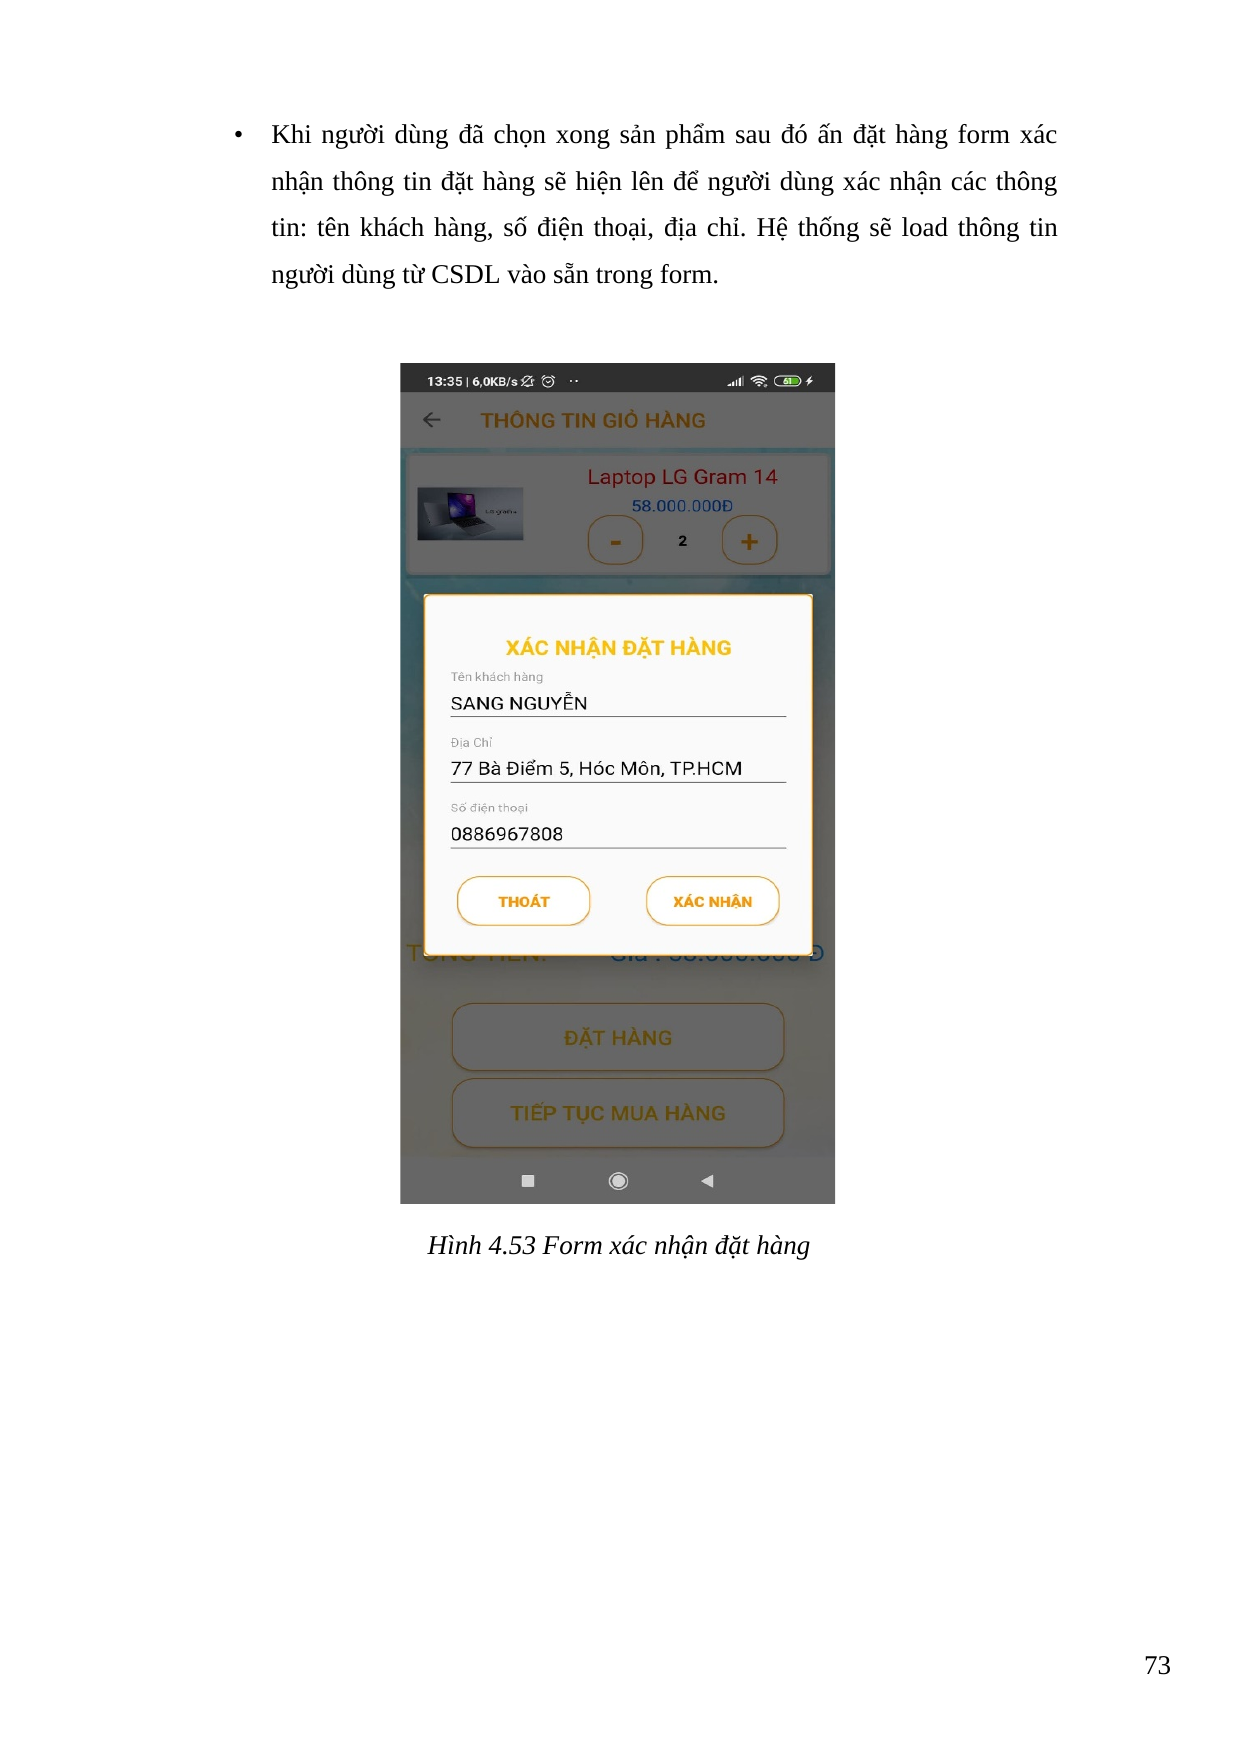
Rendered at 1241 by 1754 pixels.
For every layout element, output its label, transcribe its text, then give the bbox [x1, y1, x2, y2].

list Khi người dùng đã chọn xong sản phẩm sau đó ấn đặt hàng form xác nhận thông tin đặt hàng sẽ hiện lên để người dùng xác nhận các thông tin: tên khách hàng, số điện thoại, địa chỉ. Hệ thống sẽ load thông tin người dùng từ CSDL vào sẵn trong form. [233, 118, 1058, 289]
picture [400, 363, 836, 1204]
